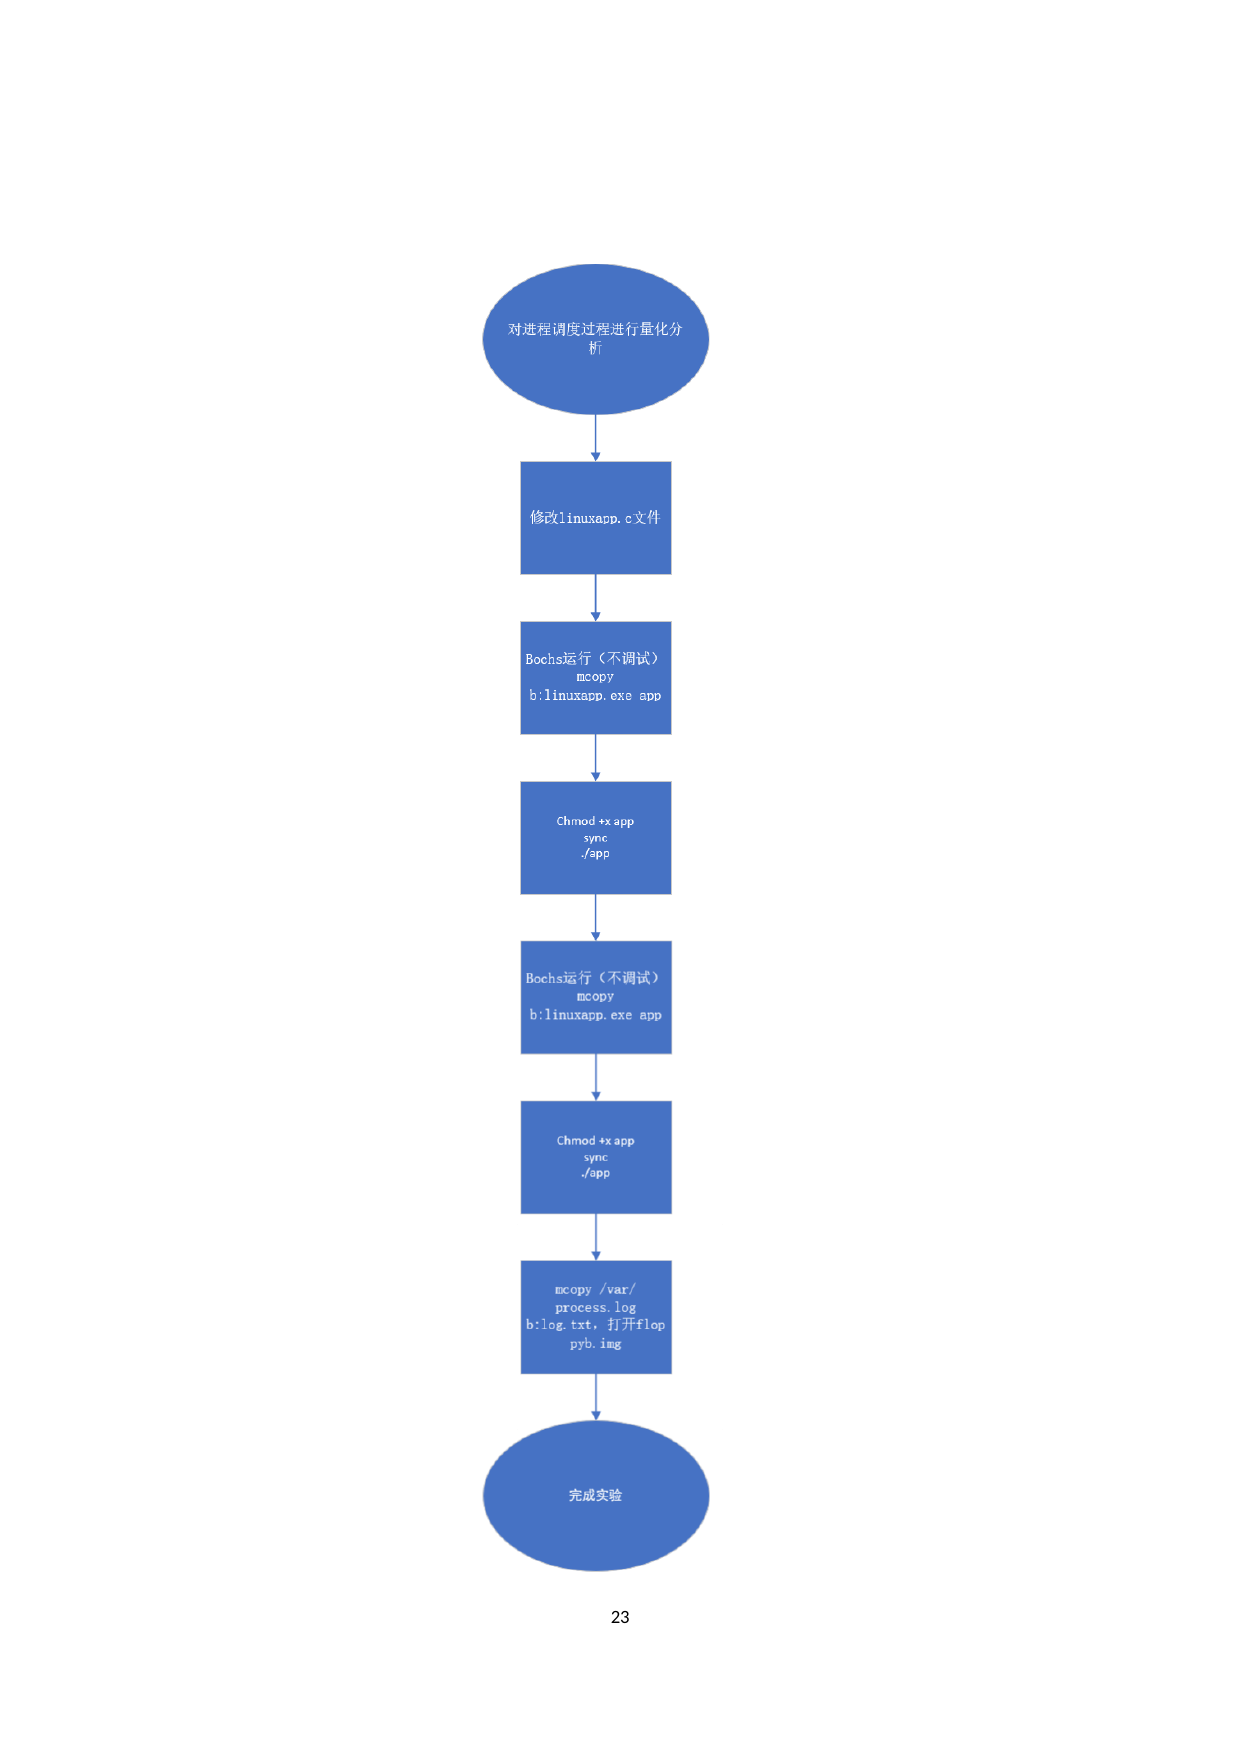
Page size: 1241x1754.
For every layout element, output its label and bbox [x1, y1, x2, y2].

picture [371, 264, 869, 1597]
